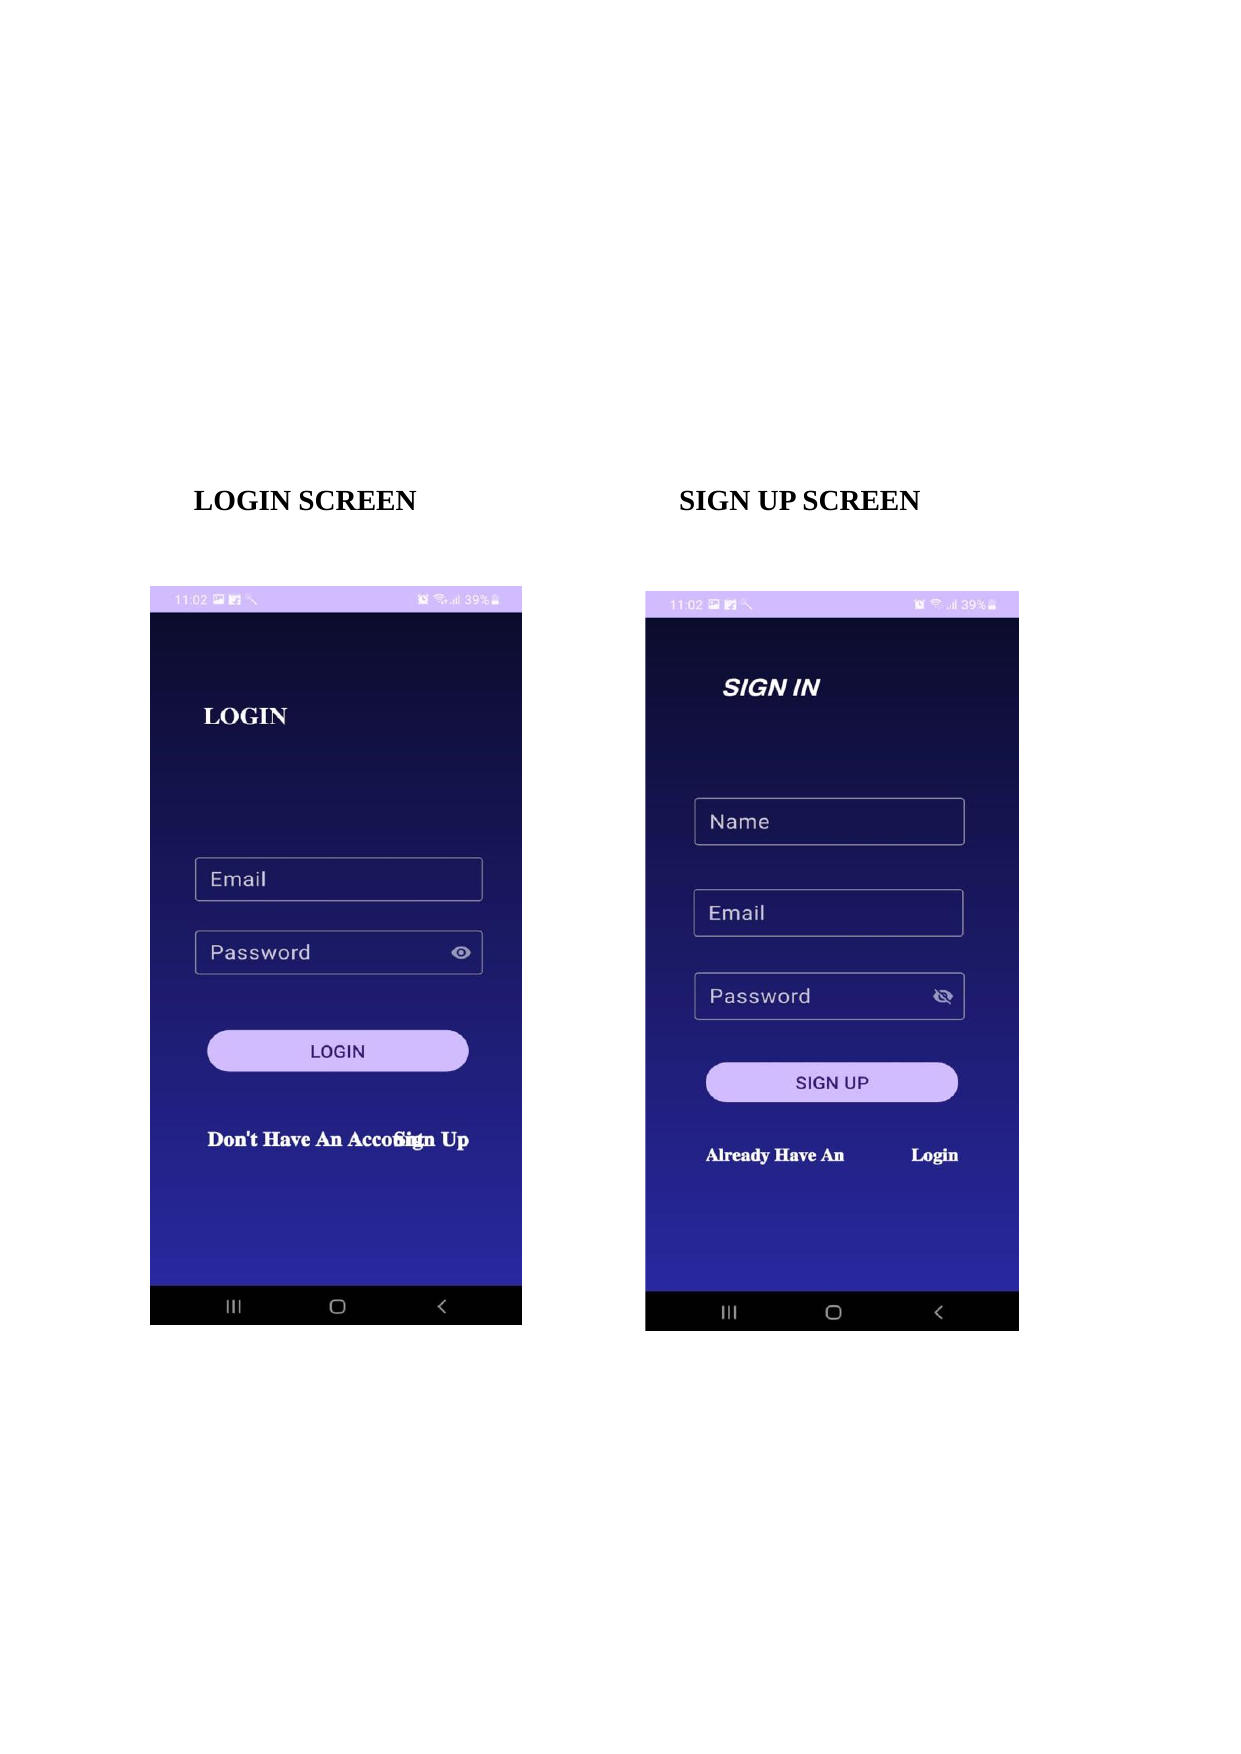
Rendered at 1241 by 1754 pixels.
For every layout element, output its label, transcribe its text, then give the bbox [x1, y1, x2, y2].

picture [645, 591, 1019, 1331]
picture [150, 586, 522, 1325]
text LOGIN SCREEN SIGN UP SCREEN [150, 483, 1090, 516]
